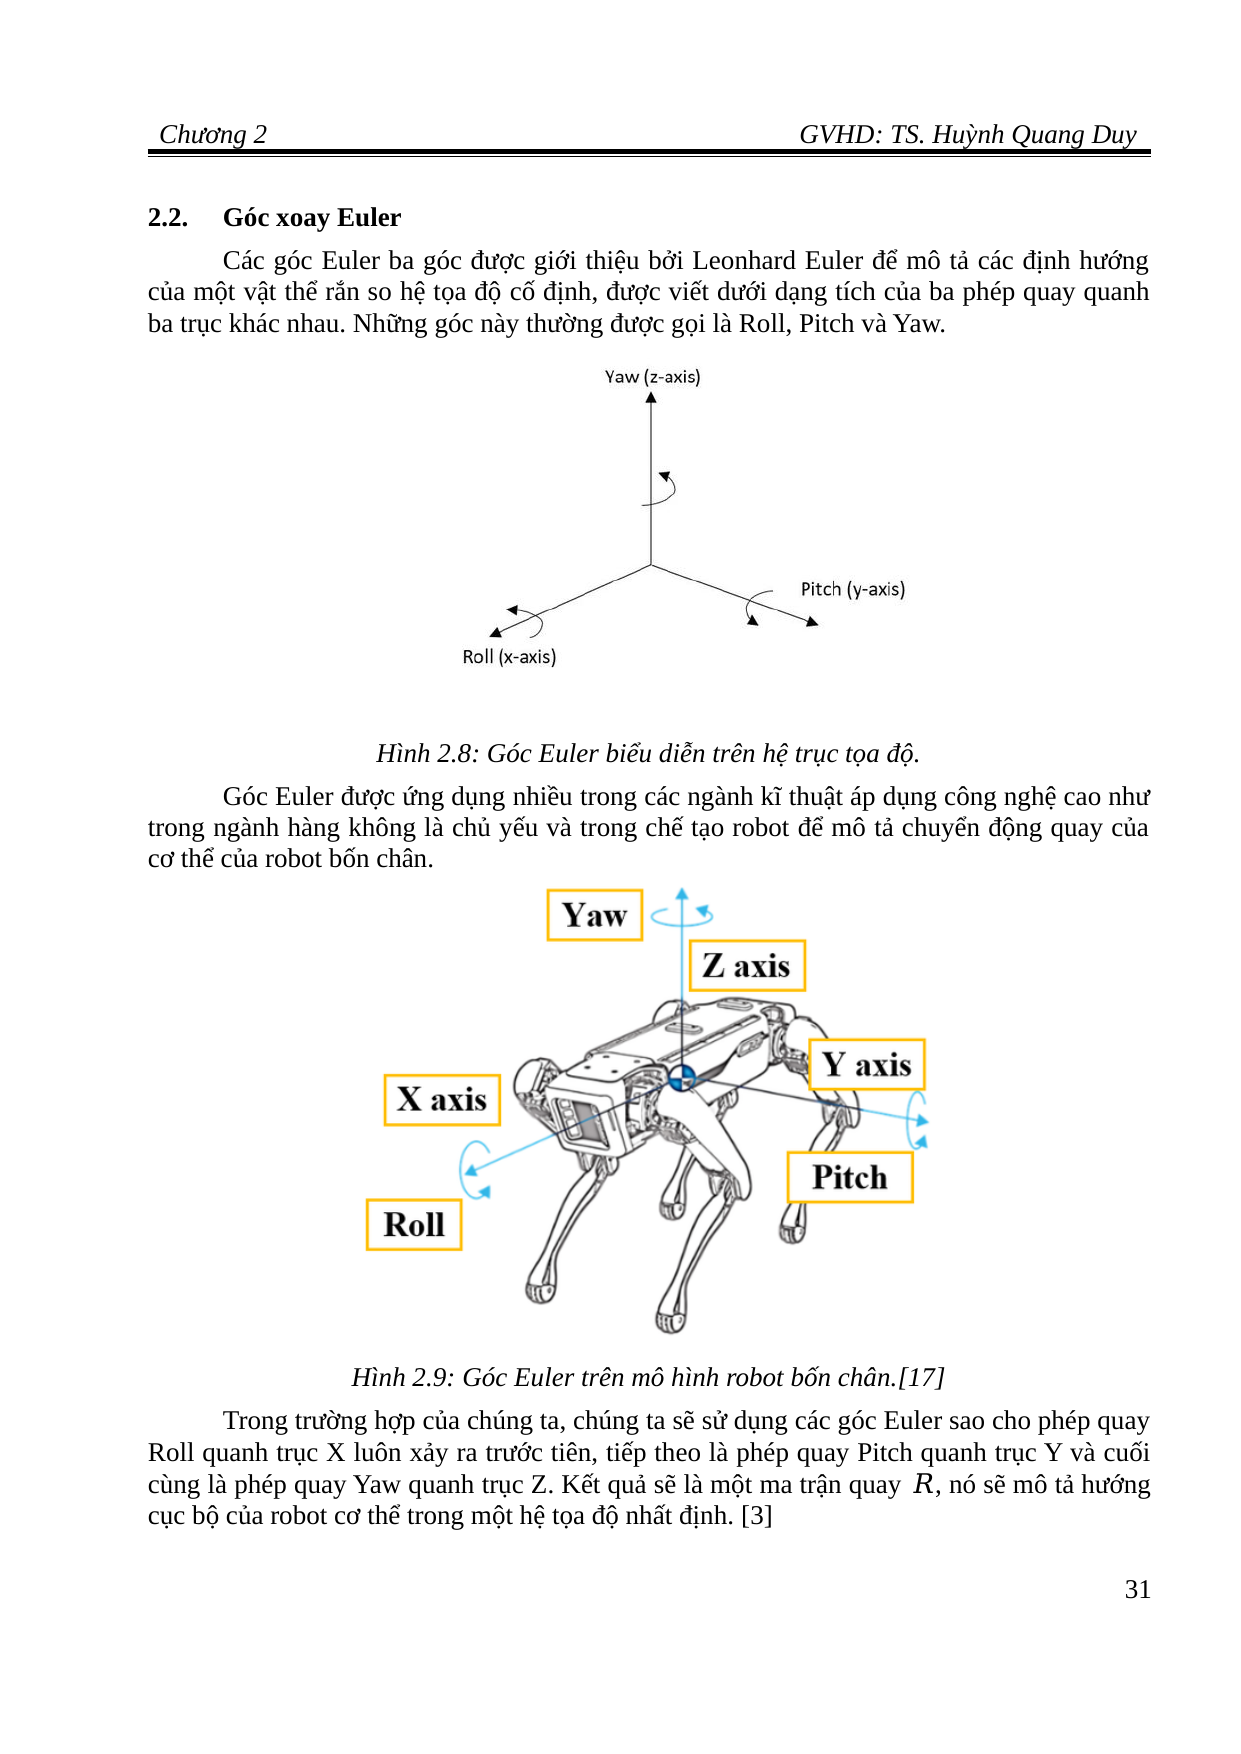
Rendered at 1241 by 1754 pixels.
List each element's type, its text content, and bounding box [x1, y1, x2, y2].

picture [359, 886, 940, 1349]
text Góc Euler được ứng dụng nhiều trong các ngành kĩ thuật áp dụng công nghệ cao như trong ngành hàng không là chủ yếu và trong chế tạo robot để mô tả chuyển động quay của cơ thể của robot bốn chân. [148, 780, 1152, 874]
picture [442, 350, 916, 725]
text Hình 2.9: Góc Euler trên mô hình robot bốn chân.[17] [148, 1361, 1152, 1392]
text Trong trường hợp của chúng ta, chúng ta sẽ sử dụng các góc Euler sao cho phép quay Roll quanh trục X luôn xảy ra trước tiên, tiếp theo là phép quay Pitch quanh trục Y và cuối cùng là phép quay Yaw quanh trục Z. Kết quả sẽ là một ma trận quay 𝑅, nó sẽ mô tả hướng cục bộ của robot cơ thể trong một hệ tọa độ nhất định. [3] [148, 1404, 1152, 1531]
text Các góc Euler ba góc được giới thiệu bởi Leonhard Euler để mô tả các định hướng của một vật thể rắn so hệ tọa độ cố định, được viết dưới dạng tích của ba phép quay quanh ba trục khác nhau. Những góc này thường được gọi là Roll, Pitch và Yaw. [148, 244, 1152, 338]
list Góc xoay Euler [148, 201, 1152, 232]
text Hình 2.8: Góc Euler biểu diễn trên hệ trục tọa độ. [148, 737, 1152, 768]
